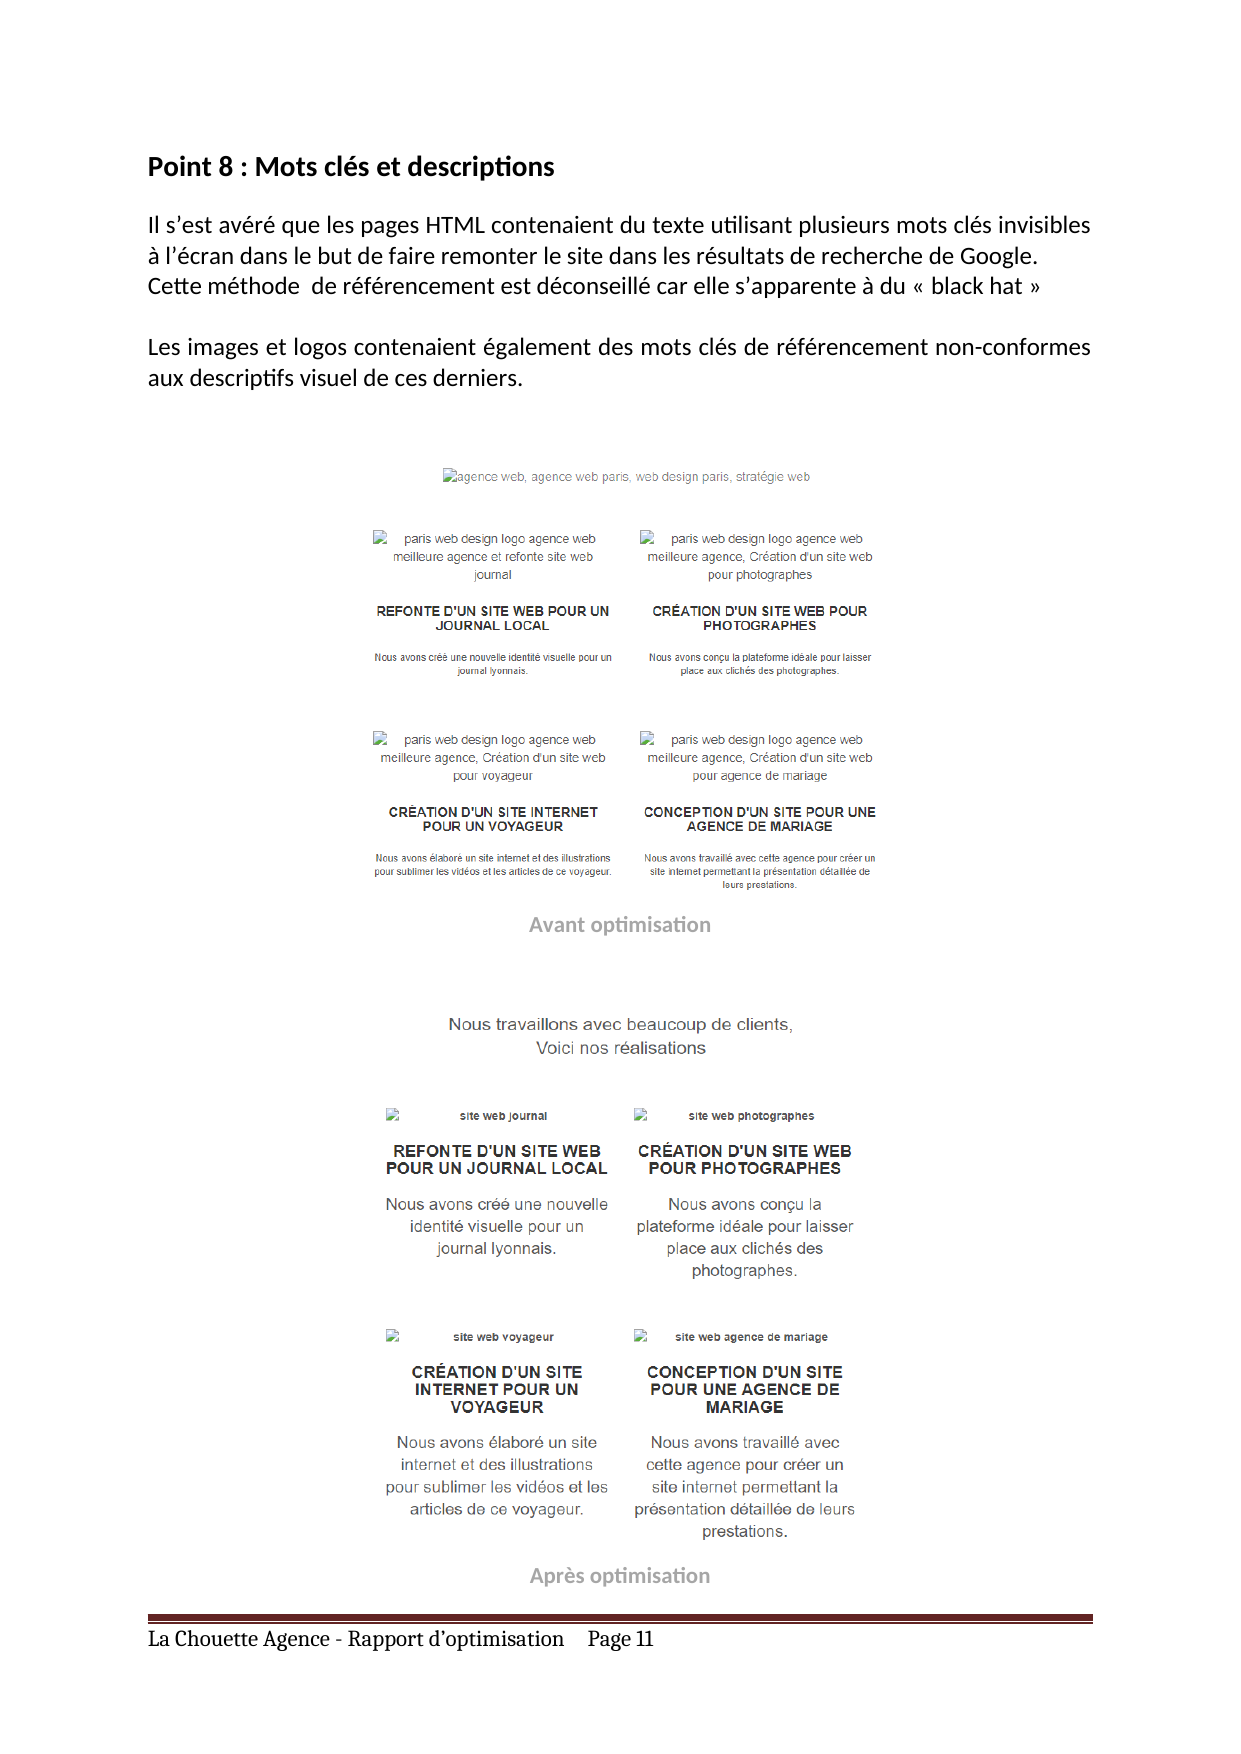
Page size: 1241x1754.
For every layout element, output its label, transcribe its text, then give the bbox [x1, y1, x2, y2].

text Cette méthode de référencement est déconseillé car elle s’apparente à du « black hat » [148, 270, 1093, 301]
text Avant optimisation [148, 910, 1093, 938]
text Les images et logos contenaient également des mots clés de référencement non-conformes aux descriptifs visuel de ces derniers. [148, 331, 1093, 392]
picture [327, 448, 914, 911]
text Il s’est avéré que les pages HTML contenaient du texte utilisant plusieurs mots clés invisibles à l’écran dans le but de faire remonter le site dans les résultats de recherche de Google. [148, 209, 1093, 270]
text Point 8 : Mots clés et descriptions [148, 148, 1093, 183]
picture [313, 994, 927, 1562]
text Après optimisation [148, 1561, 1093, 1589]
